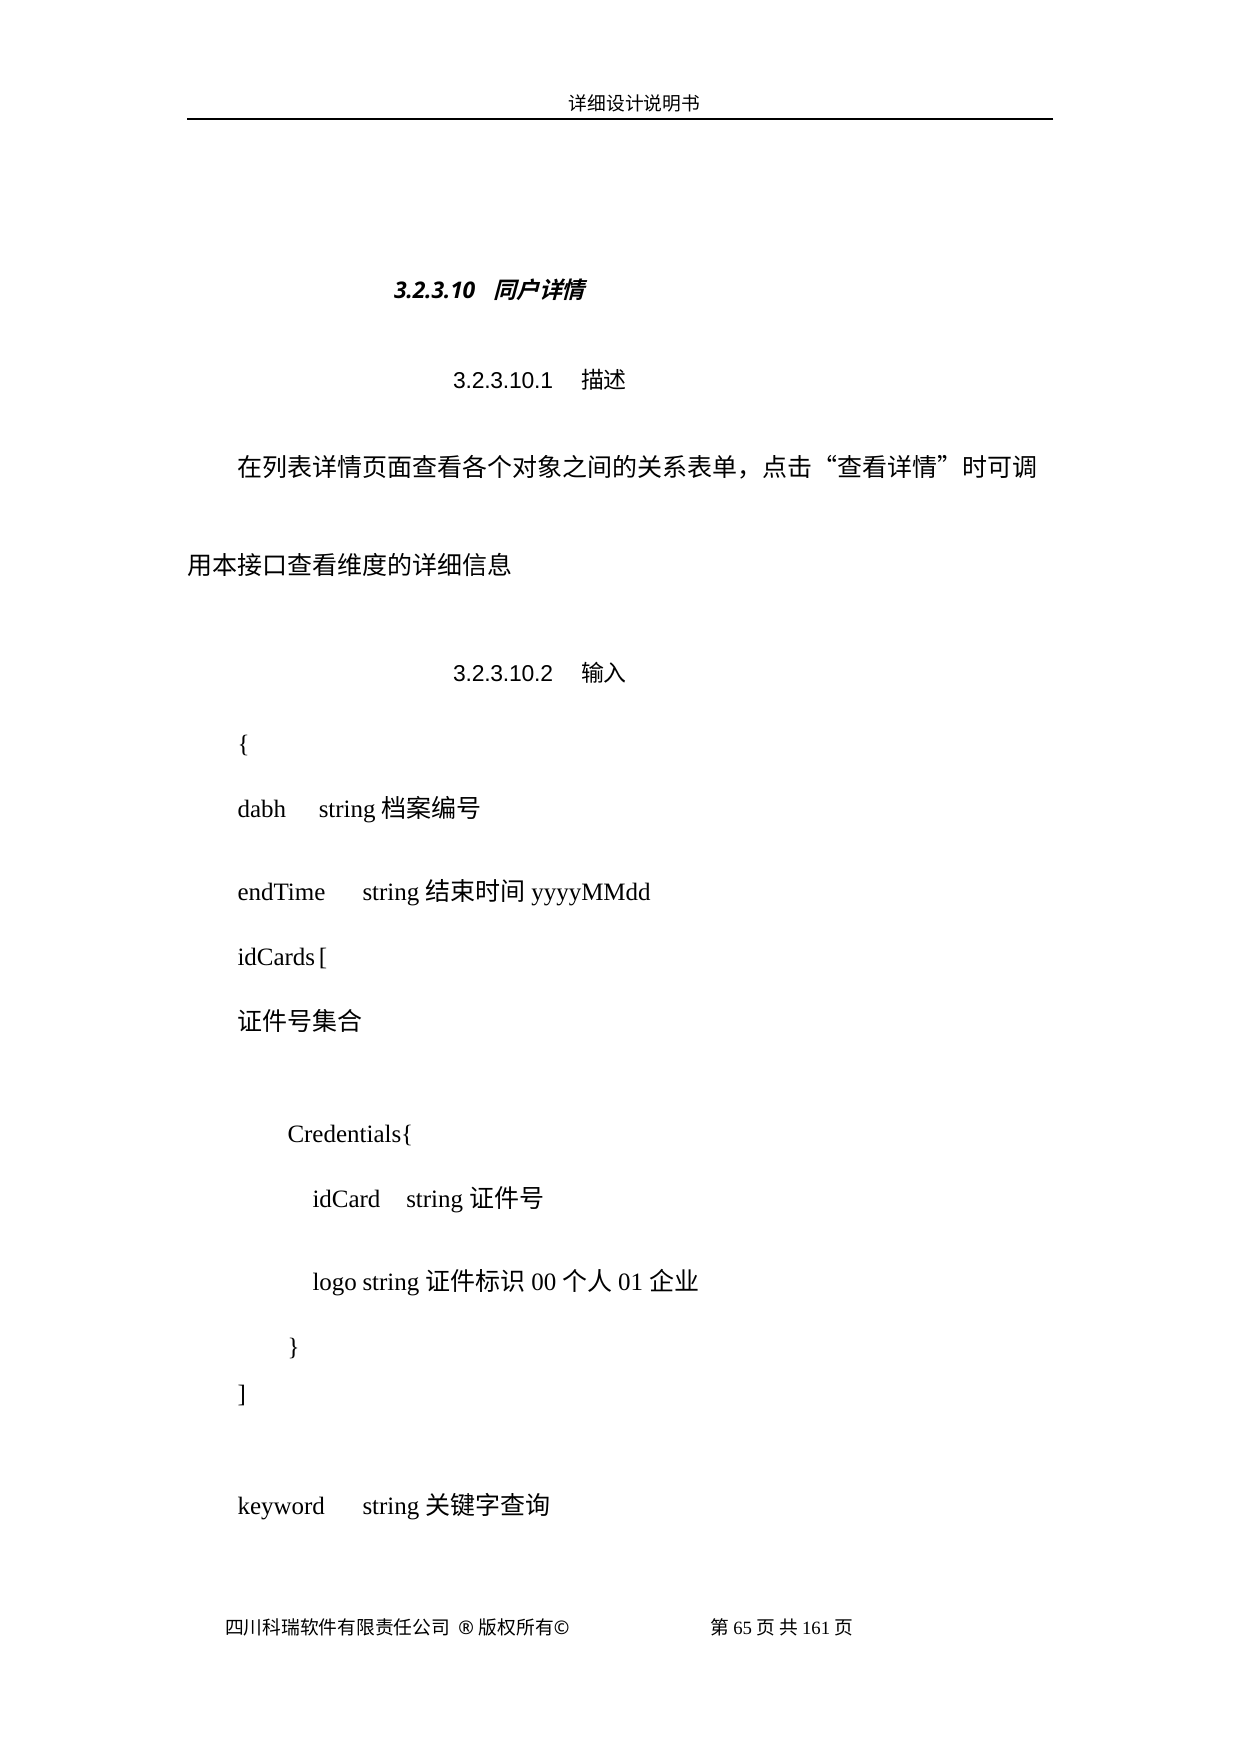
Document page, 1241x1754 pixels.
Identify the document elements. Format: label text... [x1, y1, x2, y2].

subtitle 同户详情 [394, 256, 1053, 321]
text idCards [ [187, 940, 1053, 973]
text { [187, 727, 1053, 759]
text endTime string 结束时间 yyyyMMdd [187, 857, 1053, 922]
text Credentials{ [187, 1117, 1053, 1149]
text 证件号集合 [187, 987, 1053, 1052]
text keyword string 关键字查询 [187, 1471, 1053, 1536]
text dabh string 档案编号 [187, 774, 1053, 839]
text logo string 证件标识 00 个人 01 企业 [187, 1247, 1053, 1312]
text 在列表详情页面查看各个对象之间的关系表单，点击“查看详情”时可调用本接口查看维度的详细信息 [187, 433, 1053, 596]
subtitle 输入 [453, 639, 1053, 704]
text idCard string 证件号 [187, 1164, 1053, 1229]
text } [187, 1330, 1053, 1363]
subtitle 描述 [453, 346, 1053, 411]
text ] [187, 1377, 1053, 1409]
